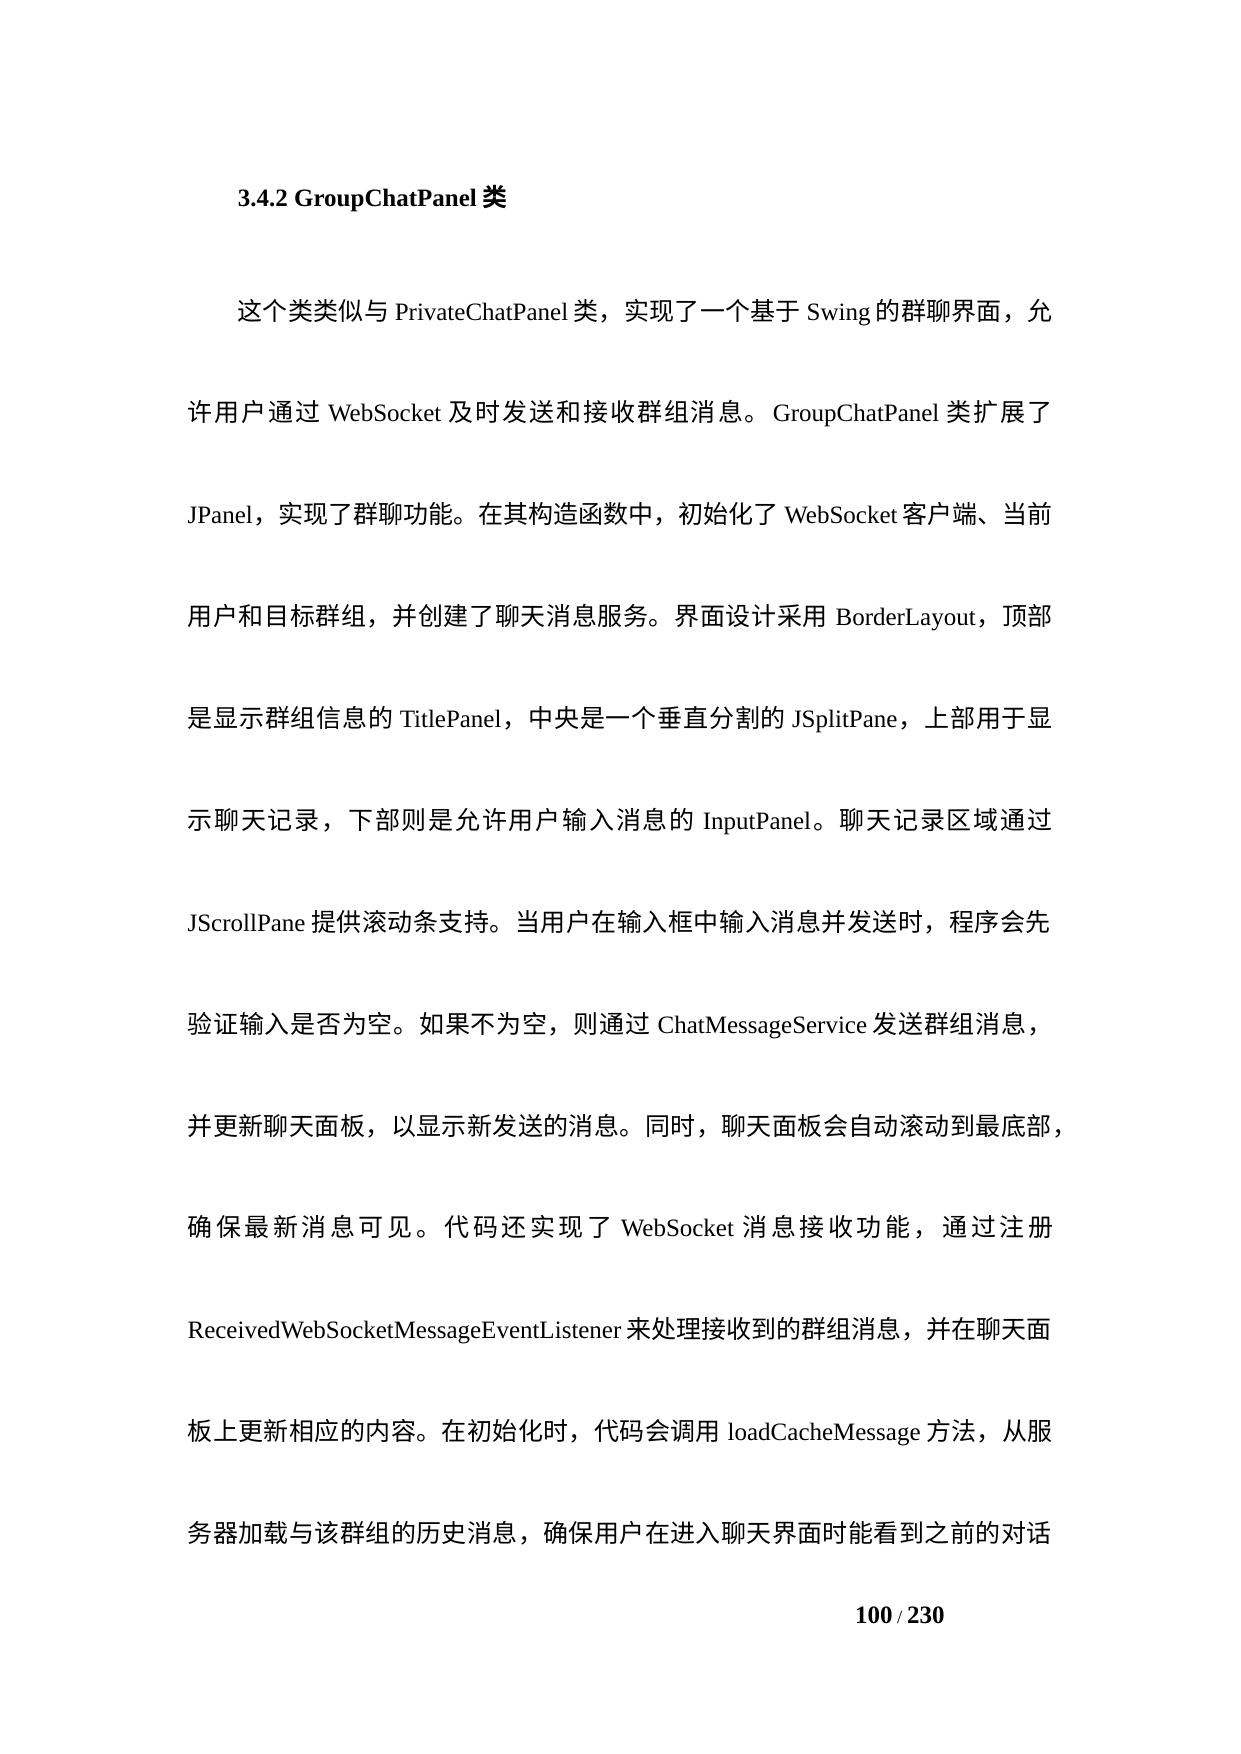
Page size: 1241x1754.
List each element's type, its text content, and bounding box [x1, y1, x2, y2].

subtitle 3.4.2 GroupChatPanel类 [187, 162, 1053, 230]
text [187, 275, 1053, 1566]
